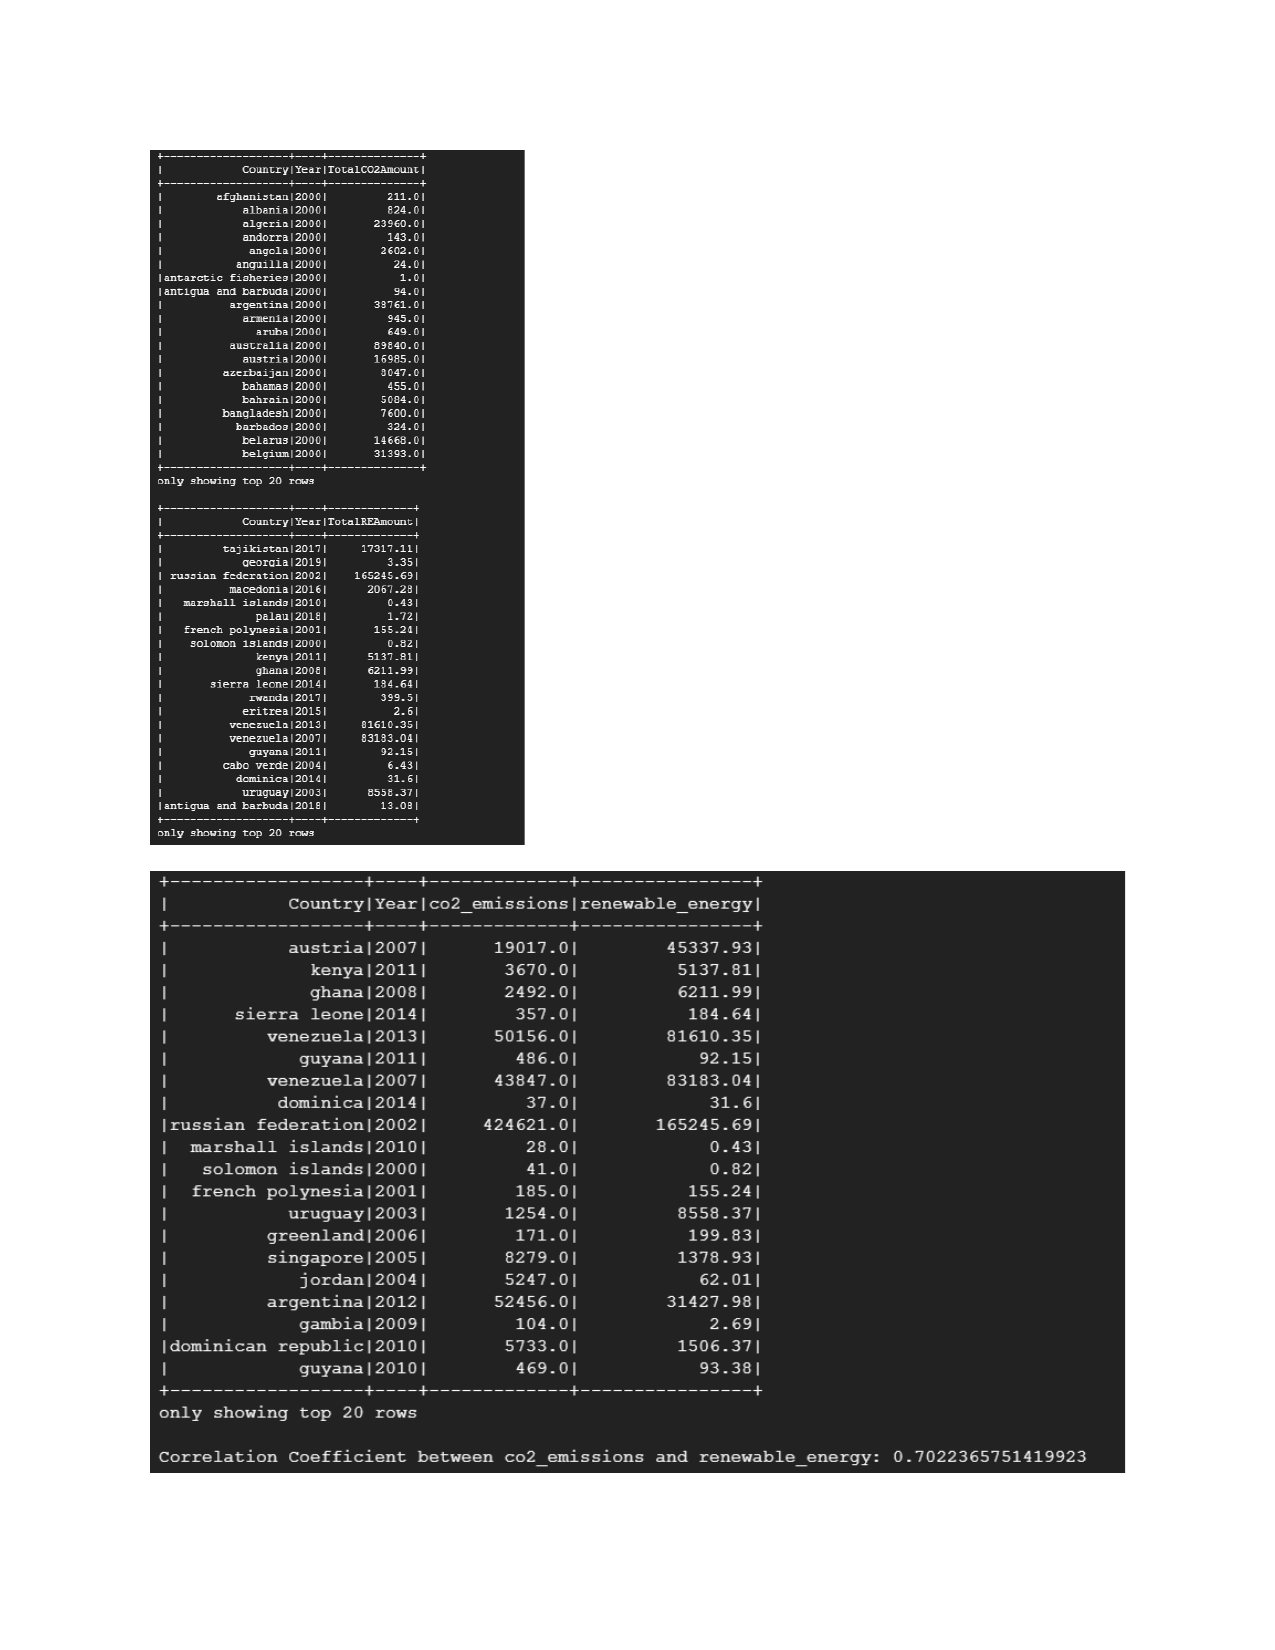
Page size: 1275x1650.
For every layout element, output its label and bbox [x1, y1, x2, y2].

picture [150, 150, 525, 845]
picture [150, 871, 1125, 1473]
